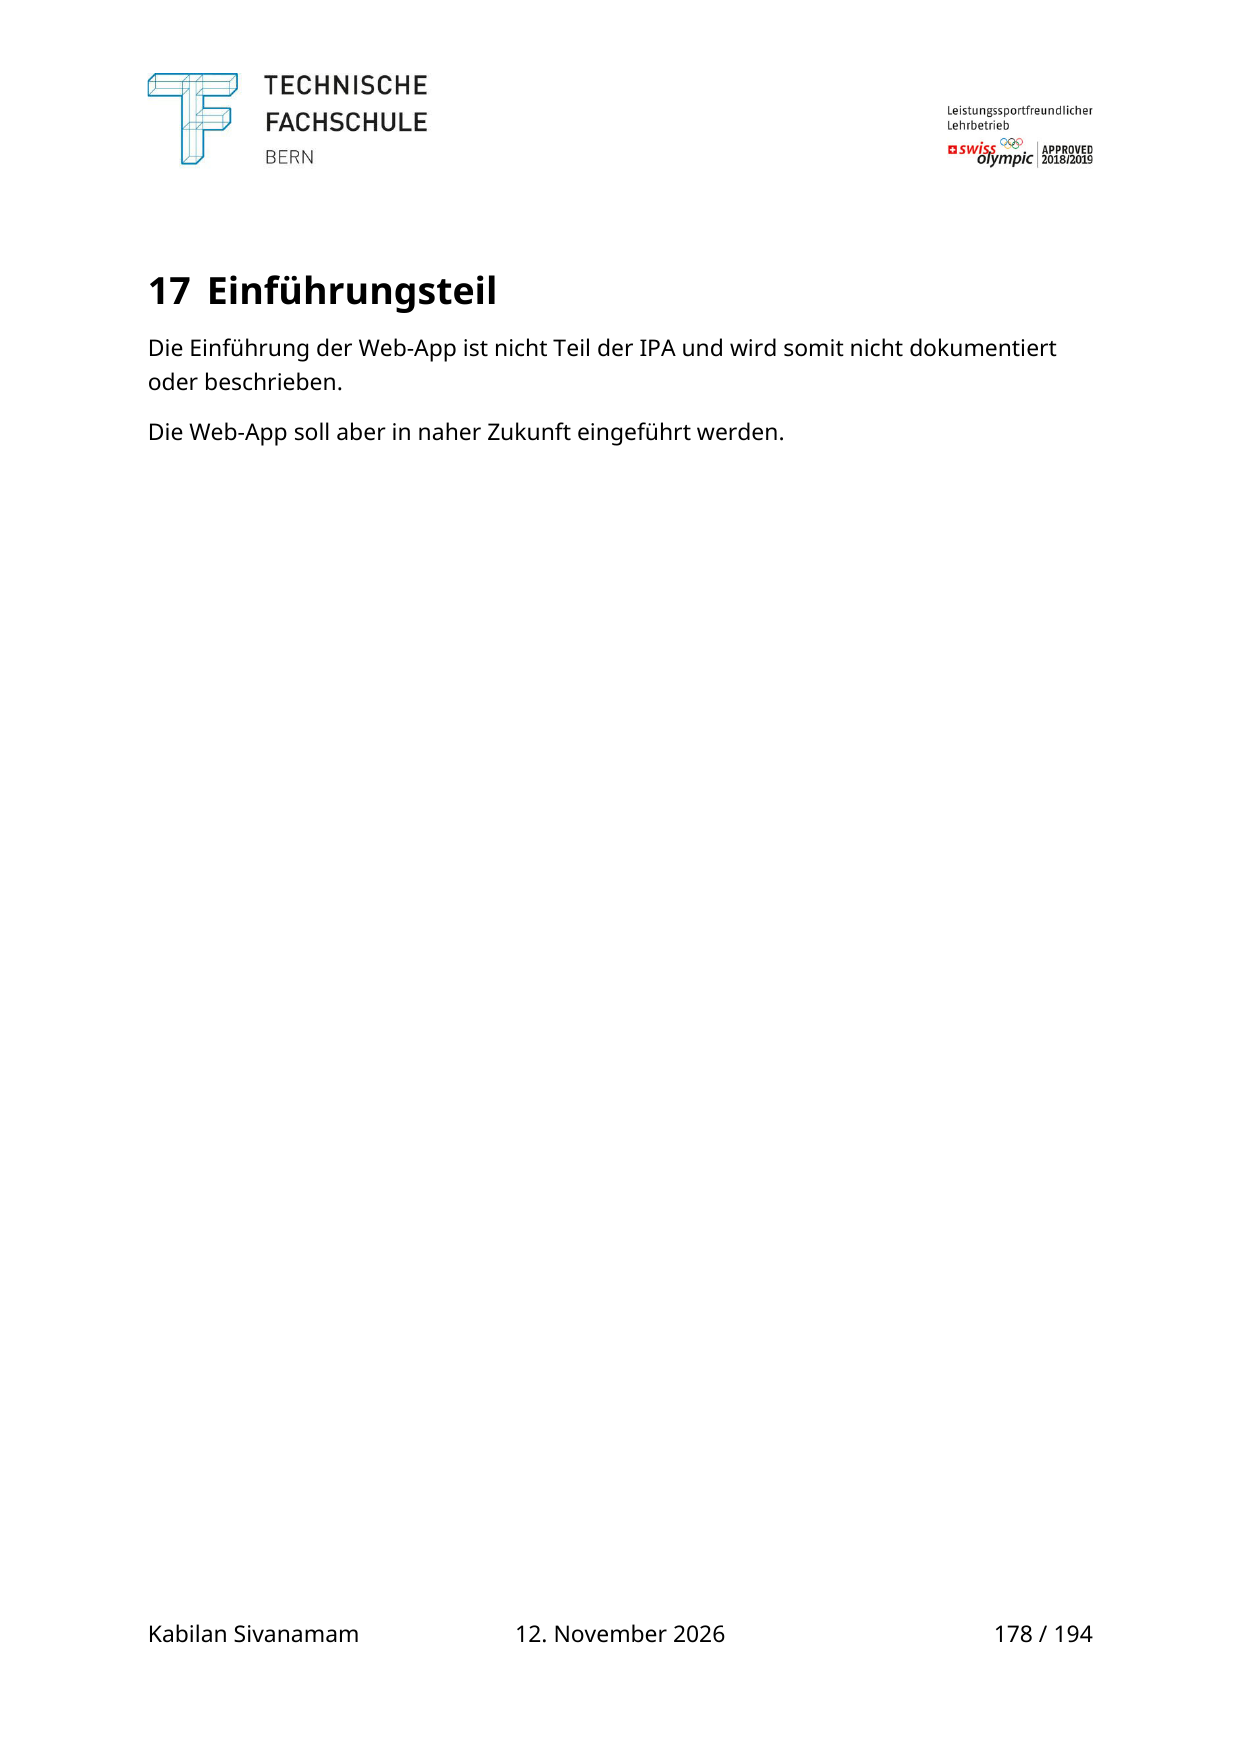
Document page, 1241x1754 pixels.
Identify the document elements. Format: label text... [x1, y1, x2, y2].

text Die Web-App soll aber in naher Zukunft eingeführt werden. [148, 416, 1093, 448]
text Die Einführung der Web-App ist nicht Teil der IPA und wird somit nicht dokumentiert oder beschrieben. [148, 332, 1093, 397]
subtitle Einführungsteil [148, 264, 1093, 316]
picture [147, 73, 1093, 196]
